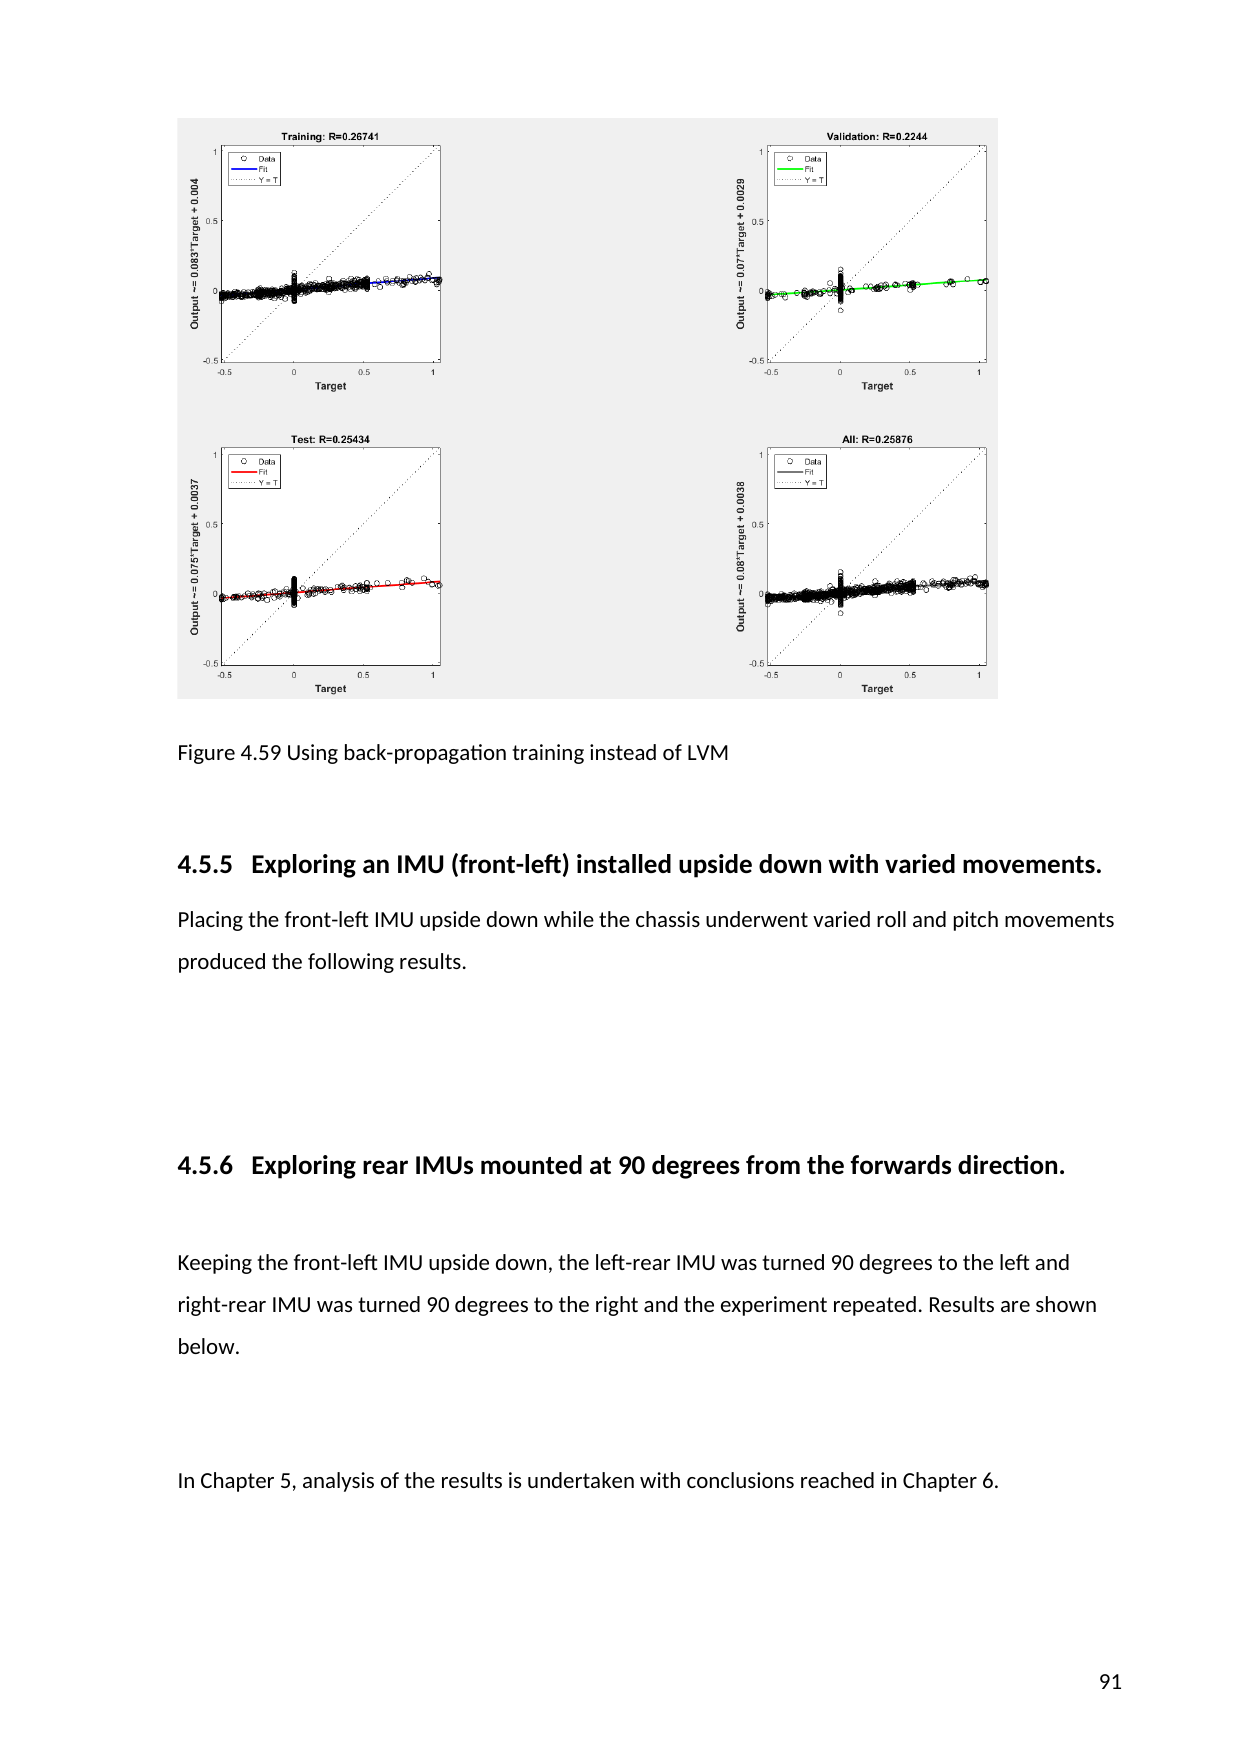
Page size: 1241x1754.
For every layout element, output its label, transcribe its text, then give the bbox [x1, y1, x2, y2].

subtitle Exploring an IMU (front-left) installed upside down with varied movements. [177, 847, 1122, 880]
picture [177, 118, 998, 699]
text Placing the front-left IMU upside down while the chassis underwent varied roll and pitch movements produced the following results. [177, 905, 1122, 975]
text Keeping the front-left IMU upside down, the left-rear IMU was turned 90 degrees to the left and right-rear IMU was turned 90 degrees to the right and the experiment repeated. Results are shown below. [177, 1206, 1122, 1360]
text In Chapter 5, analysis of the results is undertaken with conclusions reached in Chapter 6. [177, 1466, 1122, 1536]
subtitle Exploring rear IMUs mounted at 90 degrees from the forwards direction. [177, 1148, 1122, 1181]
